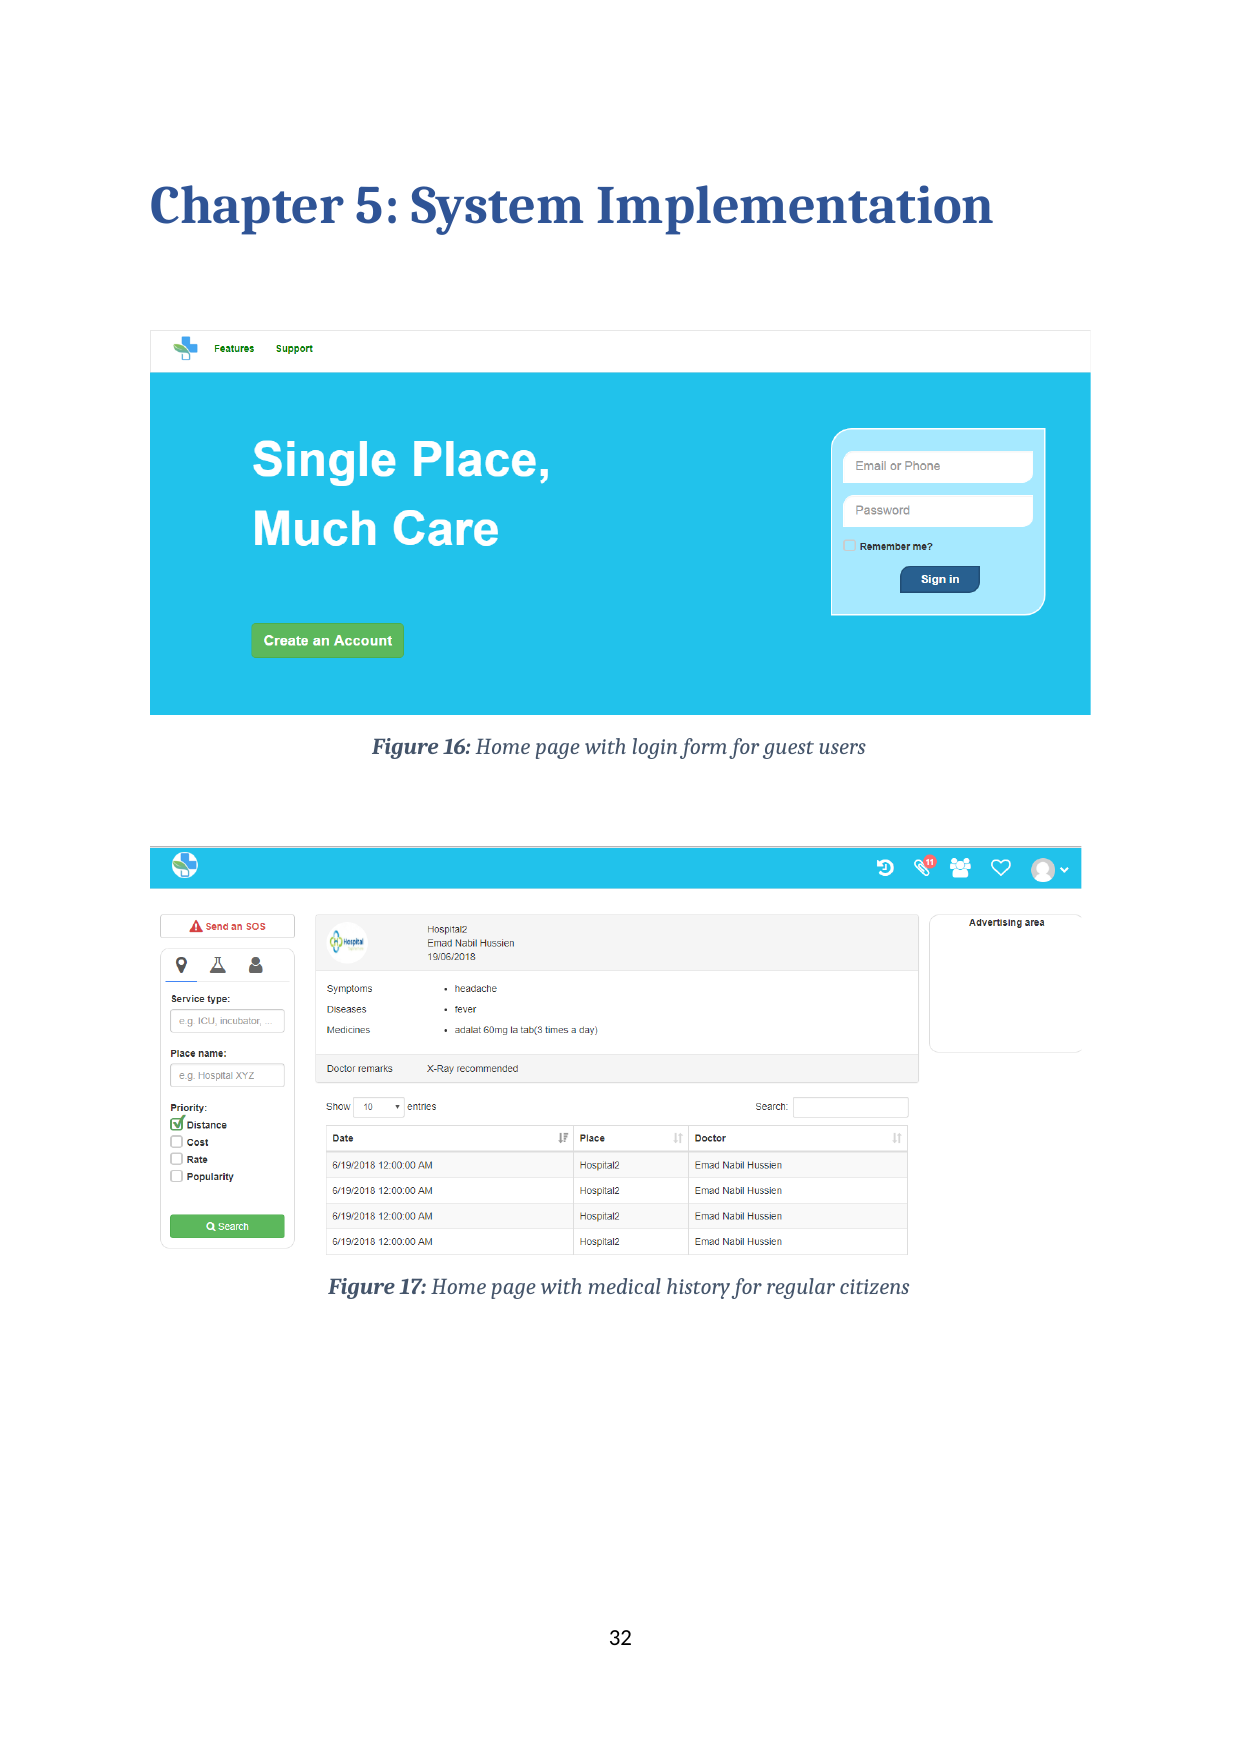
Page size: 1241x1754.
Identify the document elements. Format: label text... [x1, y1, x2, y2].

text Figure 17: Home page with medical history for regular citizens [150, 1273, 1090, 1300]
subtitle Chapter 5: System Implementation [150, 175, 1090, 237]
picture [150, 846, 1082, 1255]
picture [150, 330, 1091, 715]
text Figure 16: Home page with login form for guest users [150, 733, 1090, 760]
